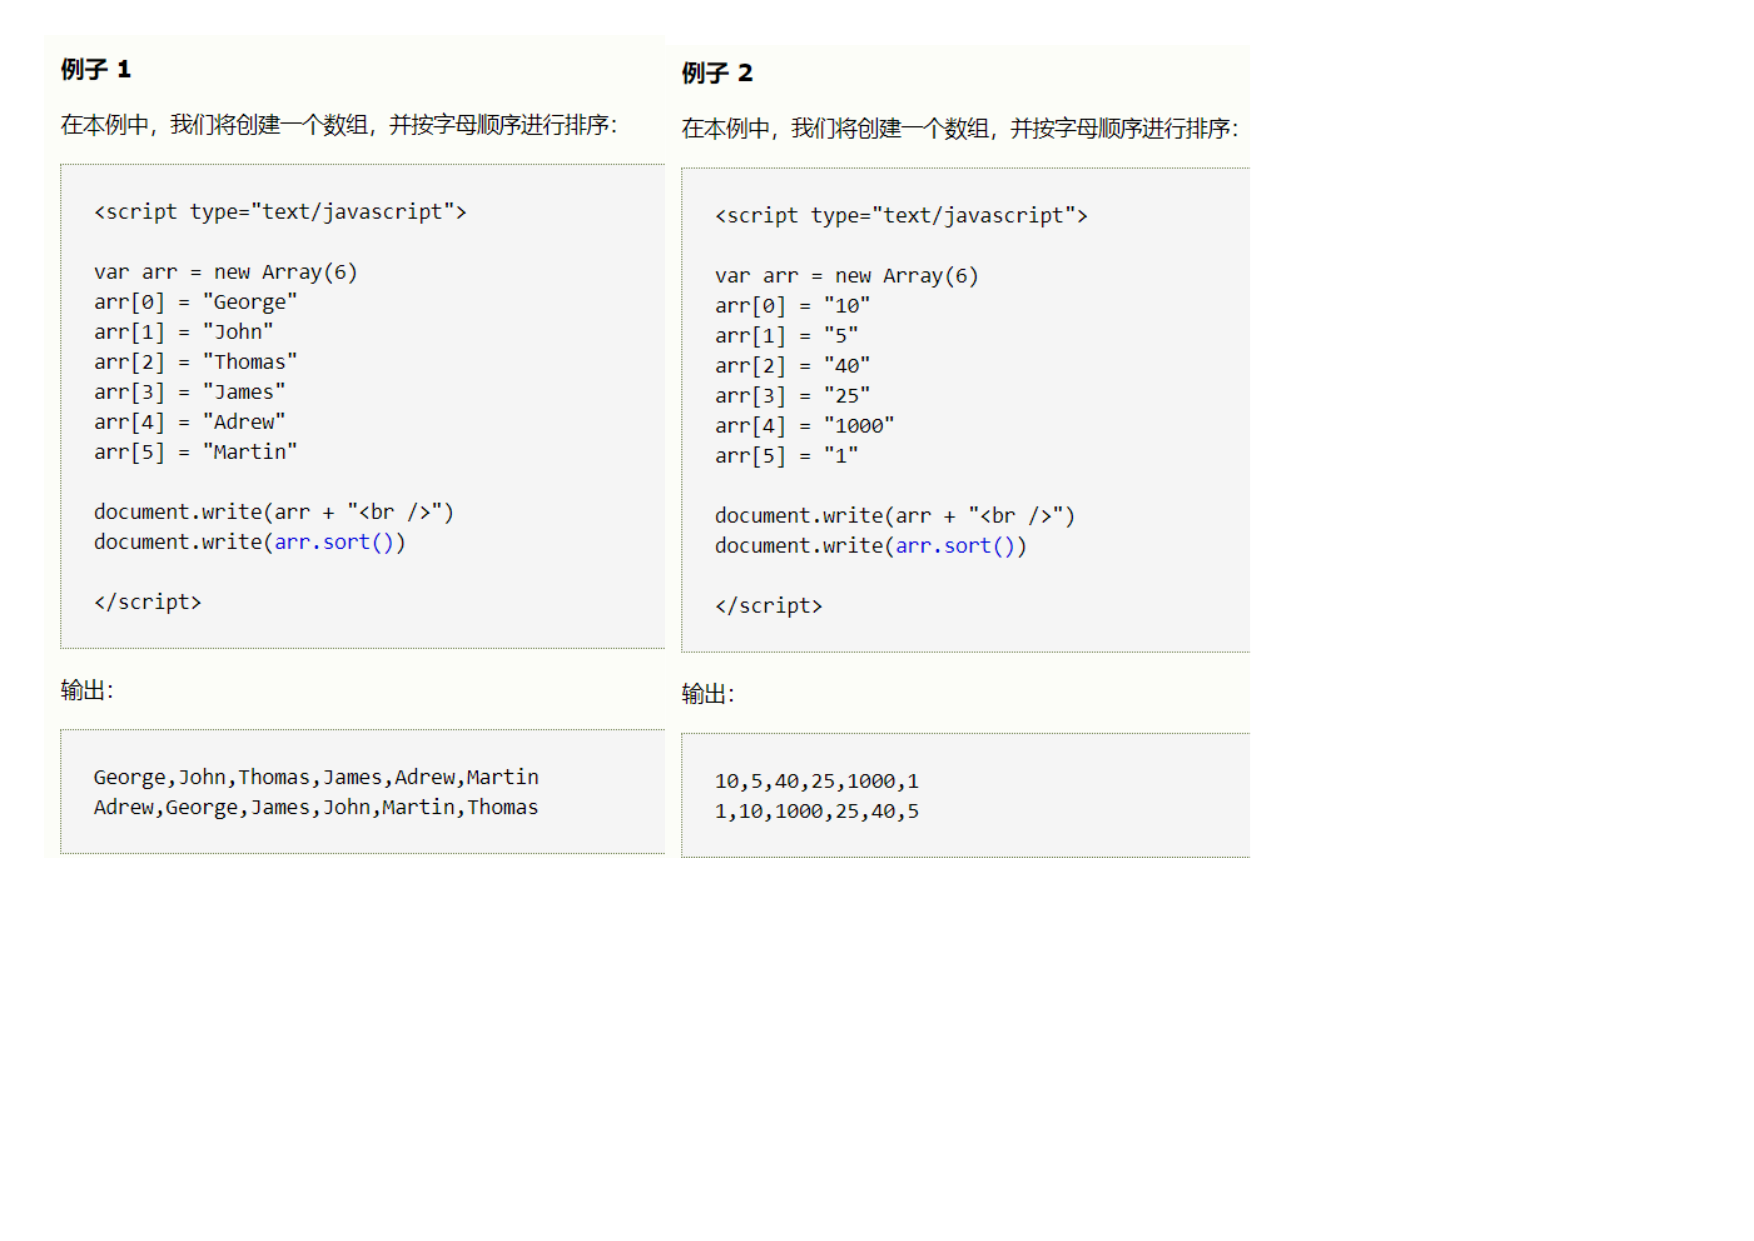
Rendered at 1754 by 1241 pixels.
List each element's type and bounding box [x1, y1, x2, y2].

picture [44, 35, 1251, 858]
